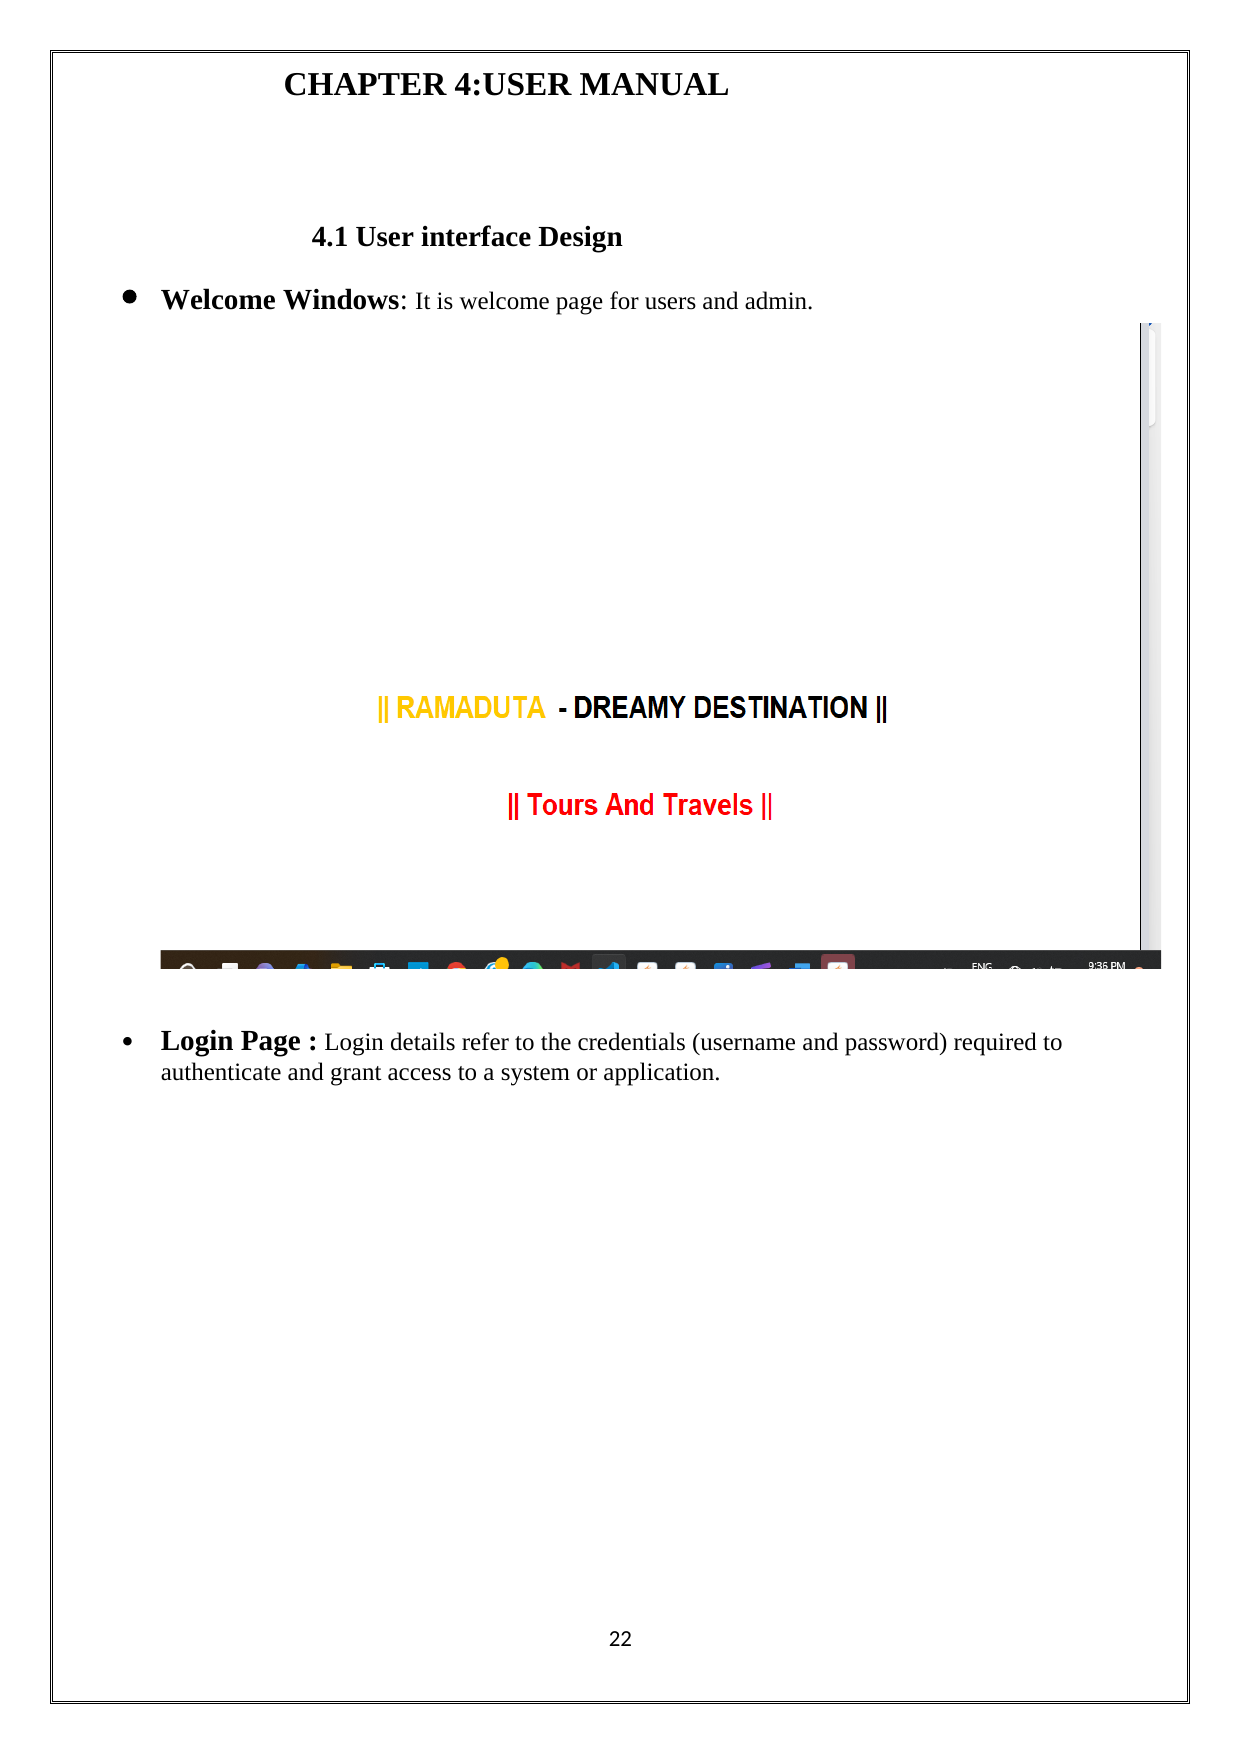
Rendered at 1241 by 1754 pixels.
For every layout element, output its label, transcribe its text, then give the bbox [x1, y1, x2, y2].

text 4.1 User interface Design [86, 226, 1165, 251]
list Login Page : Login details refer to the credentials (username and password) required to authenticate and grant access to a system or application. [123, 1023, 1165, 1086]
text CHAPTER 4:USER MANUAL [75, 75, 1165, 100]
picture [160, 323, 1162, 969]
list Welcome Windows: It is welcome page for users and admin. [123, 282, 1165, 318]
